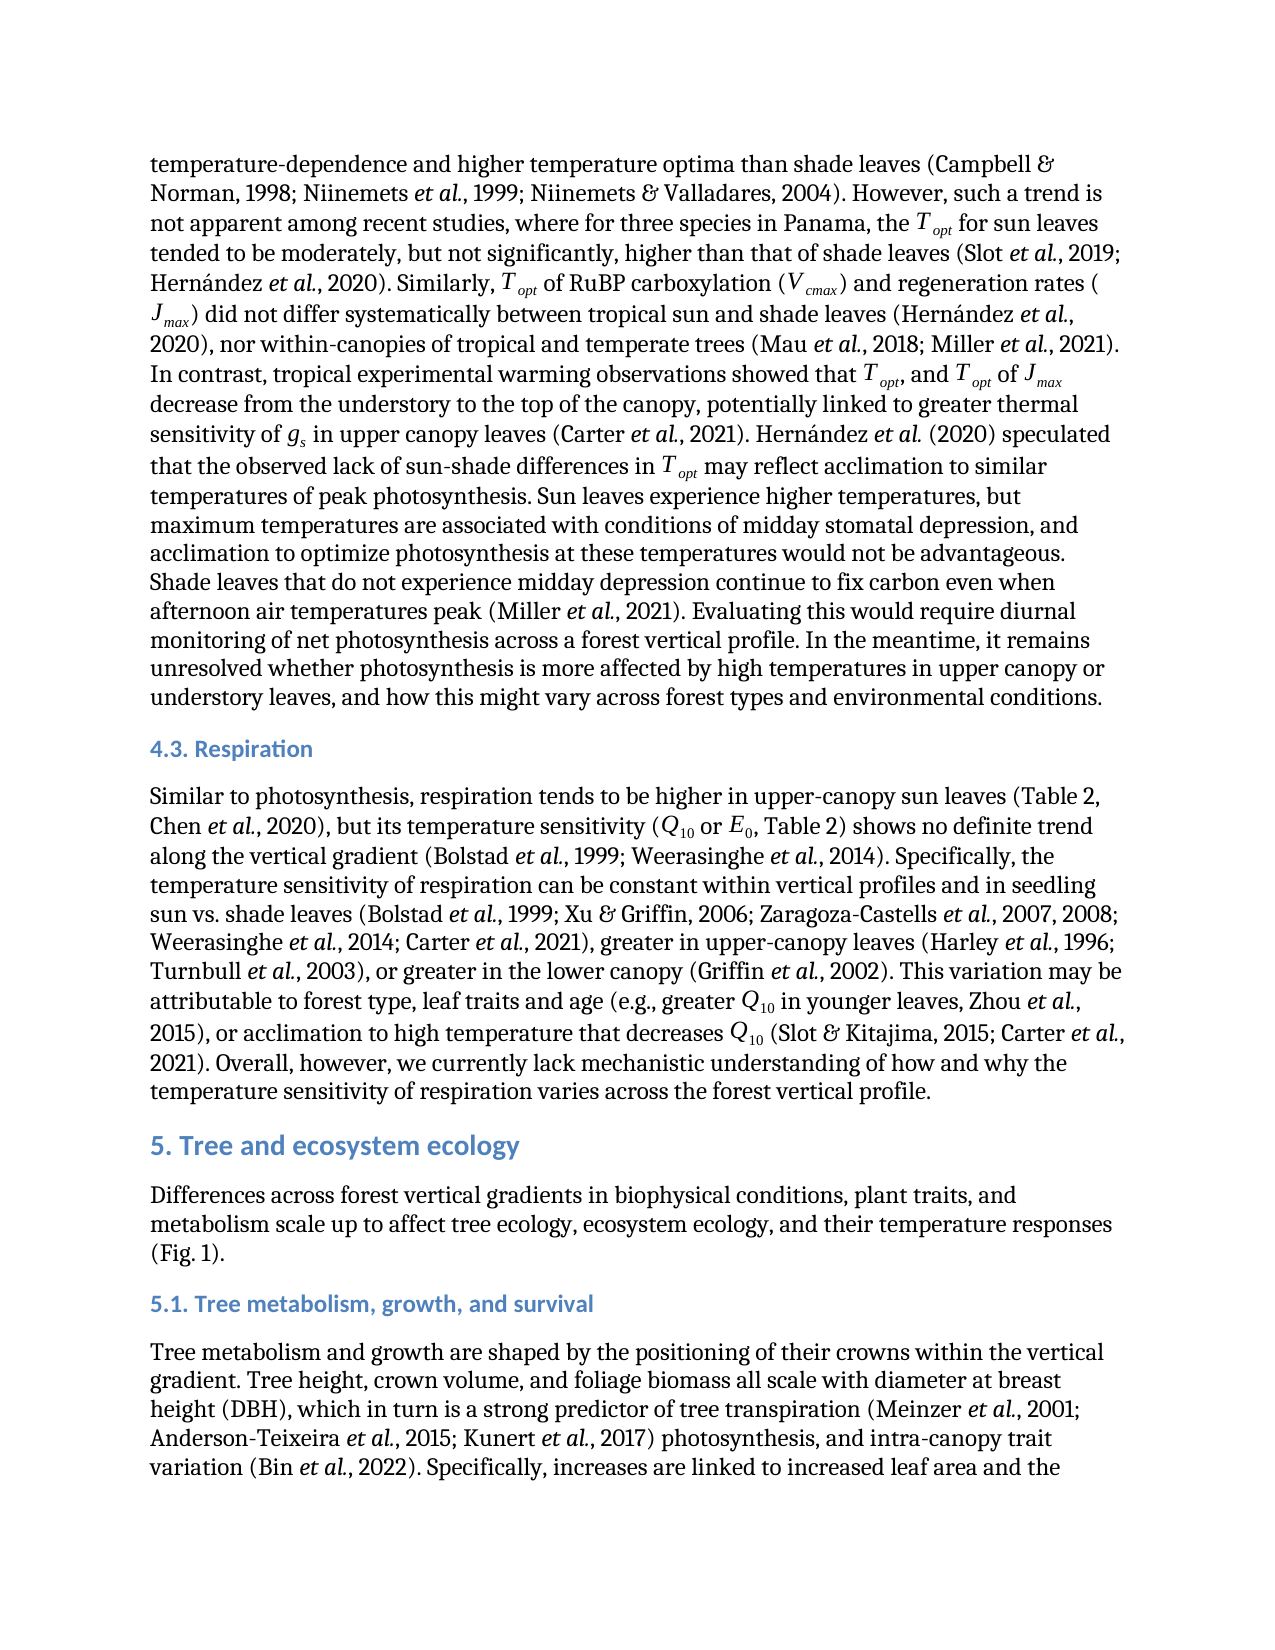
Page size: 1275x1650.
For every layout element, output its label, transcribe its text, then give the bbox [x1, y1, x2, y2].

text Similar to photosynthesis, respiration tends to be higher in upper-canopy sun leaves (Table 2, Chen et al., 2020), but its temperature sensitivity ( or , Table 2) shows no definite trend along the vertical gradient (Bolstad et al., 1999; Weerasinghe et al., 2014). Specifically, the temperature sensitivity of respiration can be constant within vertical profiles and in seedling sun vs. shade leaves (Bolstad et al., 1999; Xu & Griffin, 2006; Zaragoza-Castells et al., 2007, 2008; Weerasinghe et al., 2014; Carter et al., 2021), greater in upper-canopy leaves (Harley et al., 1996; Turnbull et al., 2003), or greater in the lower canopy (Griffin et al., 2002). This variation may be attributable to forest type, leaf traits and age (e.g., greater in younger leaves, Zhou et al., 2015), or acclimation to high temperature that decreases (Slot & Kitajima, 2015; Carter et al., 2021). Overall, however, we currently lack mechanistic understanding of how and why the temperature sensitivity of respiration varies across the forest vertical profile. [150, 782, 1125, 1106]
subtitle 4.3. Respiration [150, 733, 1125, 763]
subtitle 5.1. Tree metabolism, growth, and survival [150, 1288, 1125, 1319]
subtitle 5. Tree and ecosystem ecology [150, 1127, 1125, 1162]
text Differences across forest vertical gradients in biophysical conditions, plant traits, and metabolism scale up to affect tree ecology, ecosystem ecology, and their temperature responses (Fig. 1). [150, 1181, 1125, 1267]
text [150, 1338, 1125, 1481]
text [150, 150, 1125, 712]
